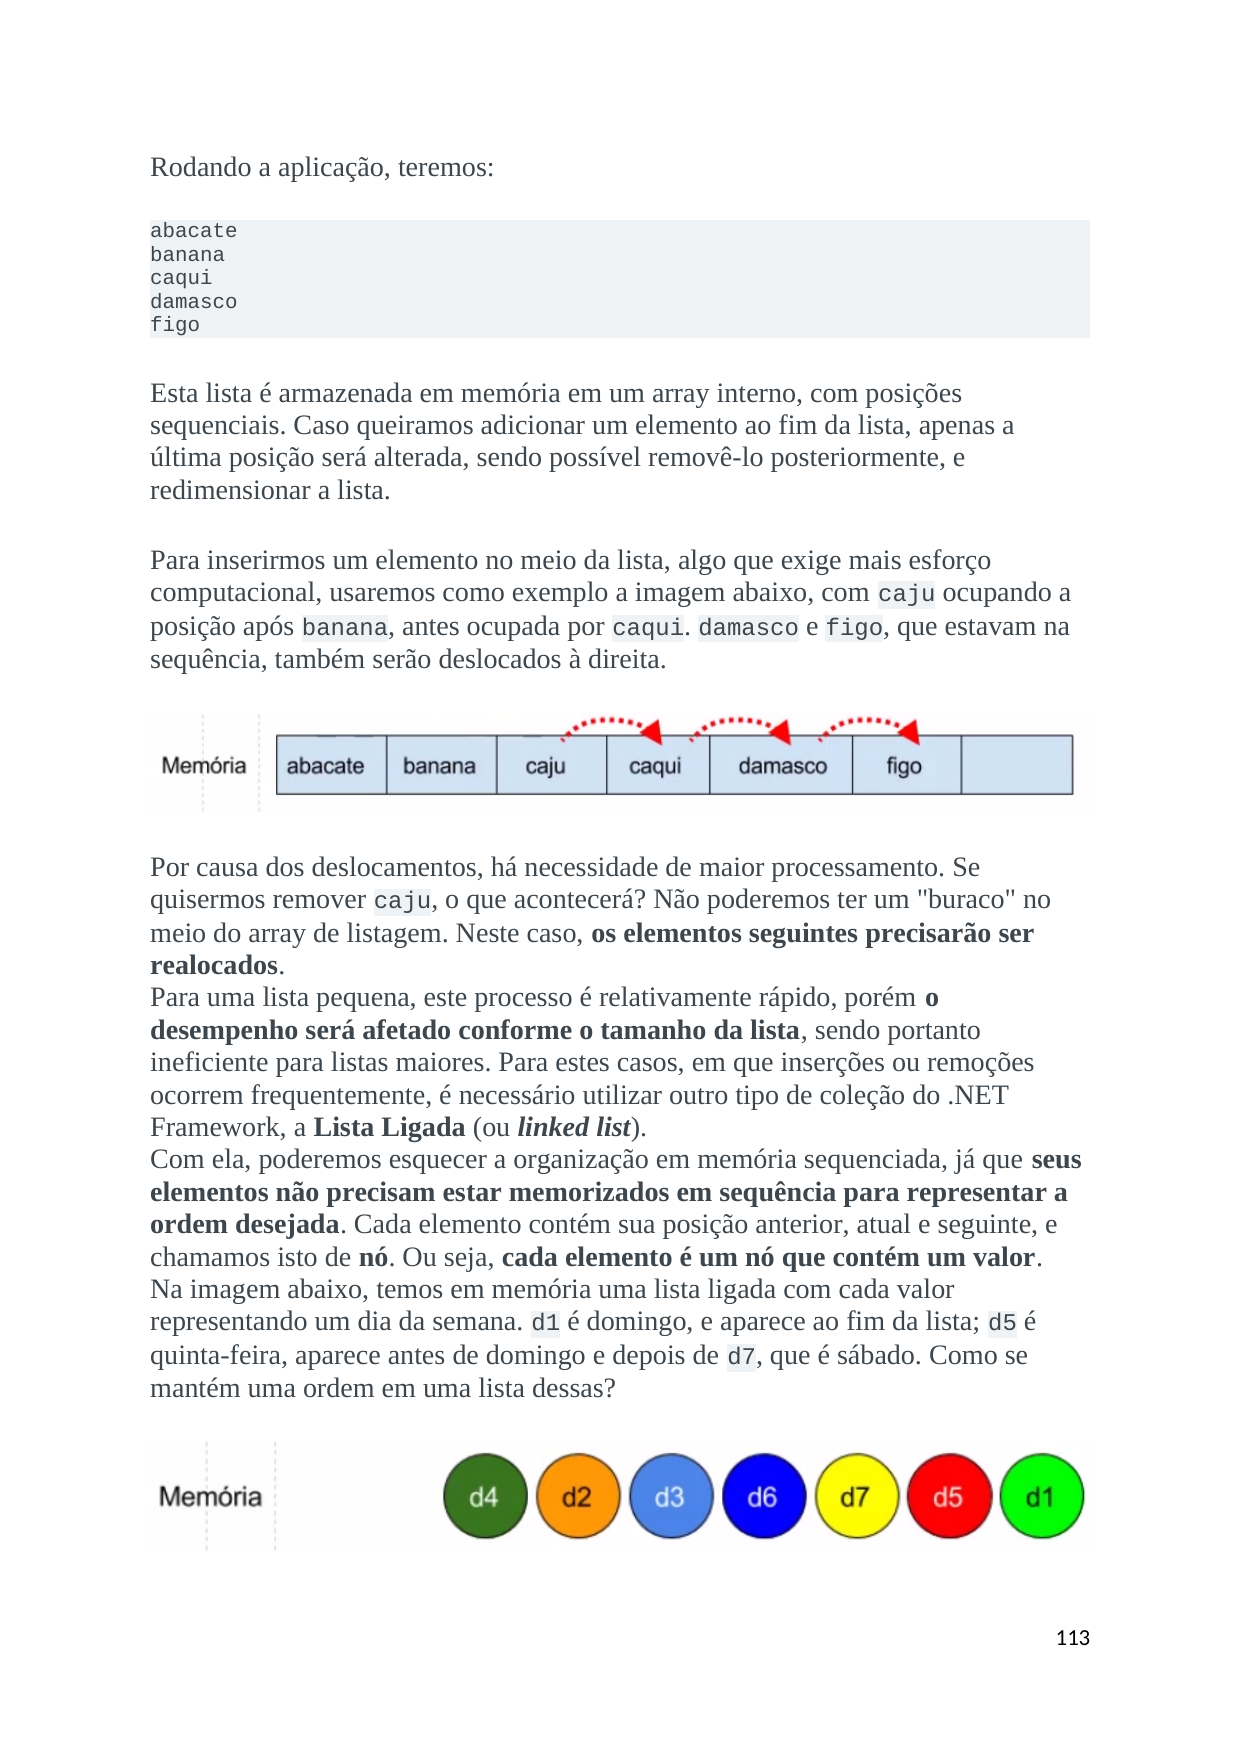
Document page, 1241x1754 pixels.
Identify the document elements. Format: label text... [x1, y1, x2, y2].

text damasco [150, 291, 1090, 314]
text caqui [150, 267, 1090, 291]
text Na imagem abaixo, temos em memória uma lista ligada com cada valor representando um dia da semana. d1 é domingo, e aparece ao fim da lista; d5 é quinta-feira, aparece antes de domingo e depois de d7, que é sábado. Como se mantém uma ordem em uma lista dessas? [150, 1272, 1090, 1404]
text Para inserirmos um elemento no meio da lista, algo que exige mais esforço computacional, usaremos como exemplo a imagem abaixo, com caju ocupando a posição após banana, antes ocupada por caqui. damasco e figo, que estavam na sequência, também serão deslocados à direita. [150, 543, 1090, 674]
text Esta lista é armazenada em memória em um array interno, com posições sequenciais. Caso queiramos adicionar um elemento ao fim da lista, apenas a última posição será alterada, sendo possível removê-lo posteriormente, e redimensionar a lista. [150, 376, 1090, 505]
text Com ela, poderemos esquecer a organização em memória sequenciada, já que seus elementos não precisam estar memorizados em sequência para representar a ordem desejada. Cada elemento contém sua posição anterior, atual e seguinte, e chamamos isto de nó. Ou seja, cada elemento é um nó que contém um valor. [150, 1142, 1090, 1272]
text banana [150, 243, 1090, 267]
text abacate [150, 220, 1090, 243]
text Por causa dos deslocamentos, há necessidade de maior processamento. Se quisermos remover caju, o que acontecerá? Não poderemos ter um "buraco" no meio do array de listagem. Neste caso, os elementos seguintes precisarão ser realocados. [150, 850, 1090, 981]
picture [150, 712, 1091, 813]
text Para uma lista pequena, este processo é relativamente rápido, porém o desempenho será afetado conforme o tamanho da lista, sendo portanto ineficiente para listas maiores. Para estes casos, em que inserções ou remoções ocorrem frequentemente, é necessário utilizar outro tipo de coleção do .NET Framework, a Lista Ligada (ou linked list). [150, 981, 1090, 1142]
text figo [150, 314, 1090, 338]
picture [150, 1441, 1091, 1552]
text Rodando a aplicação, teremos: [150, 150, 1090, 182]
